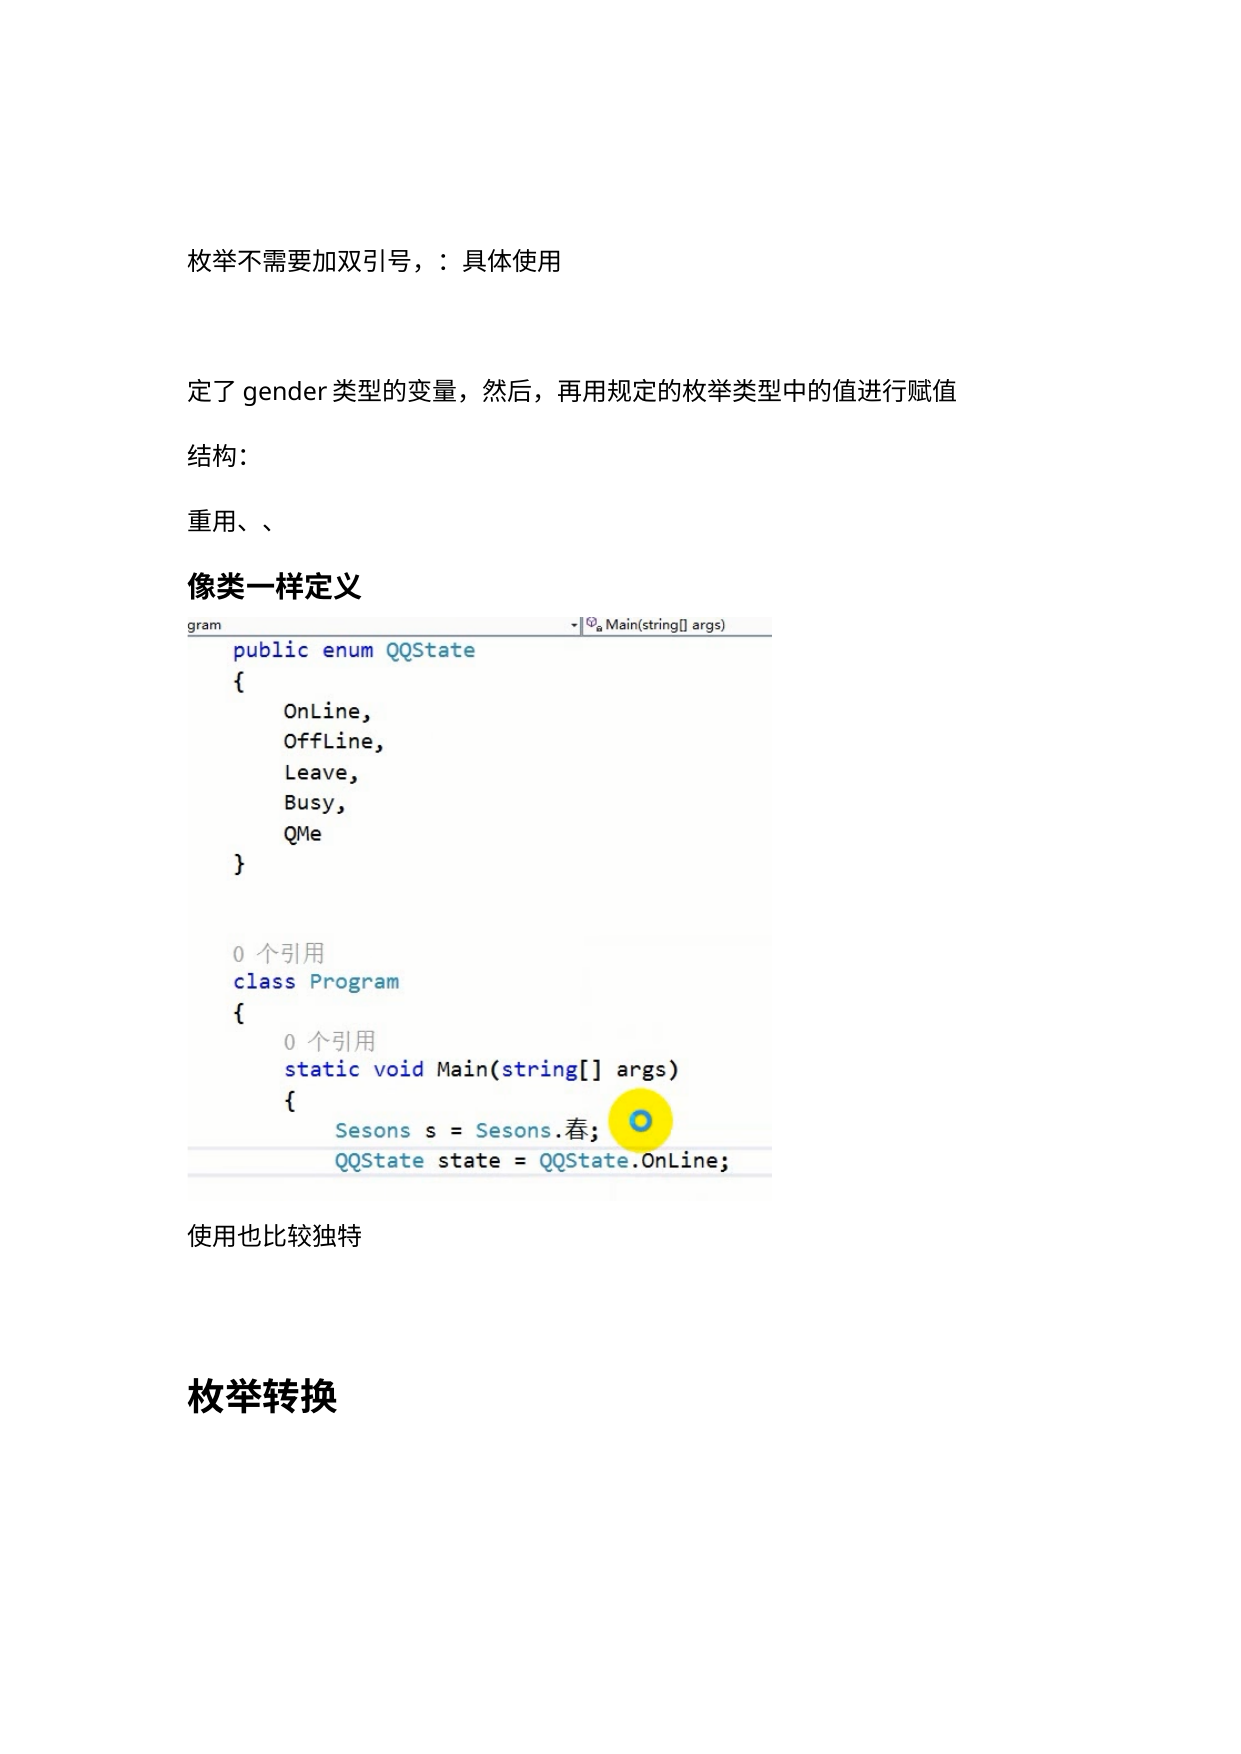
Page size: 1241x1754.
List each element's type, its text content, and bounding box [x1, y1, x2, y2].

text 定了gender类型的变量，然后，再用规定的枚举类型中的值进行赋值 [187, 357, 1053, 422]
text 结构： [187, 422, 1053, 487]
text 重用、、 [187, 487, 1053, 552]
text 枚举不需要加双引号，：具体使用 [187, 227, 1053, 292]
picture [187, 617, 772, 1201]
subtitle 枚举转换 [187, 1361, 1053, 1426]
text 像类一样定义 [187, 552, 1053, 617]
text 使用也比较独特 [187, 1202, 1053, 1267]
